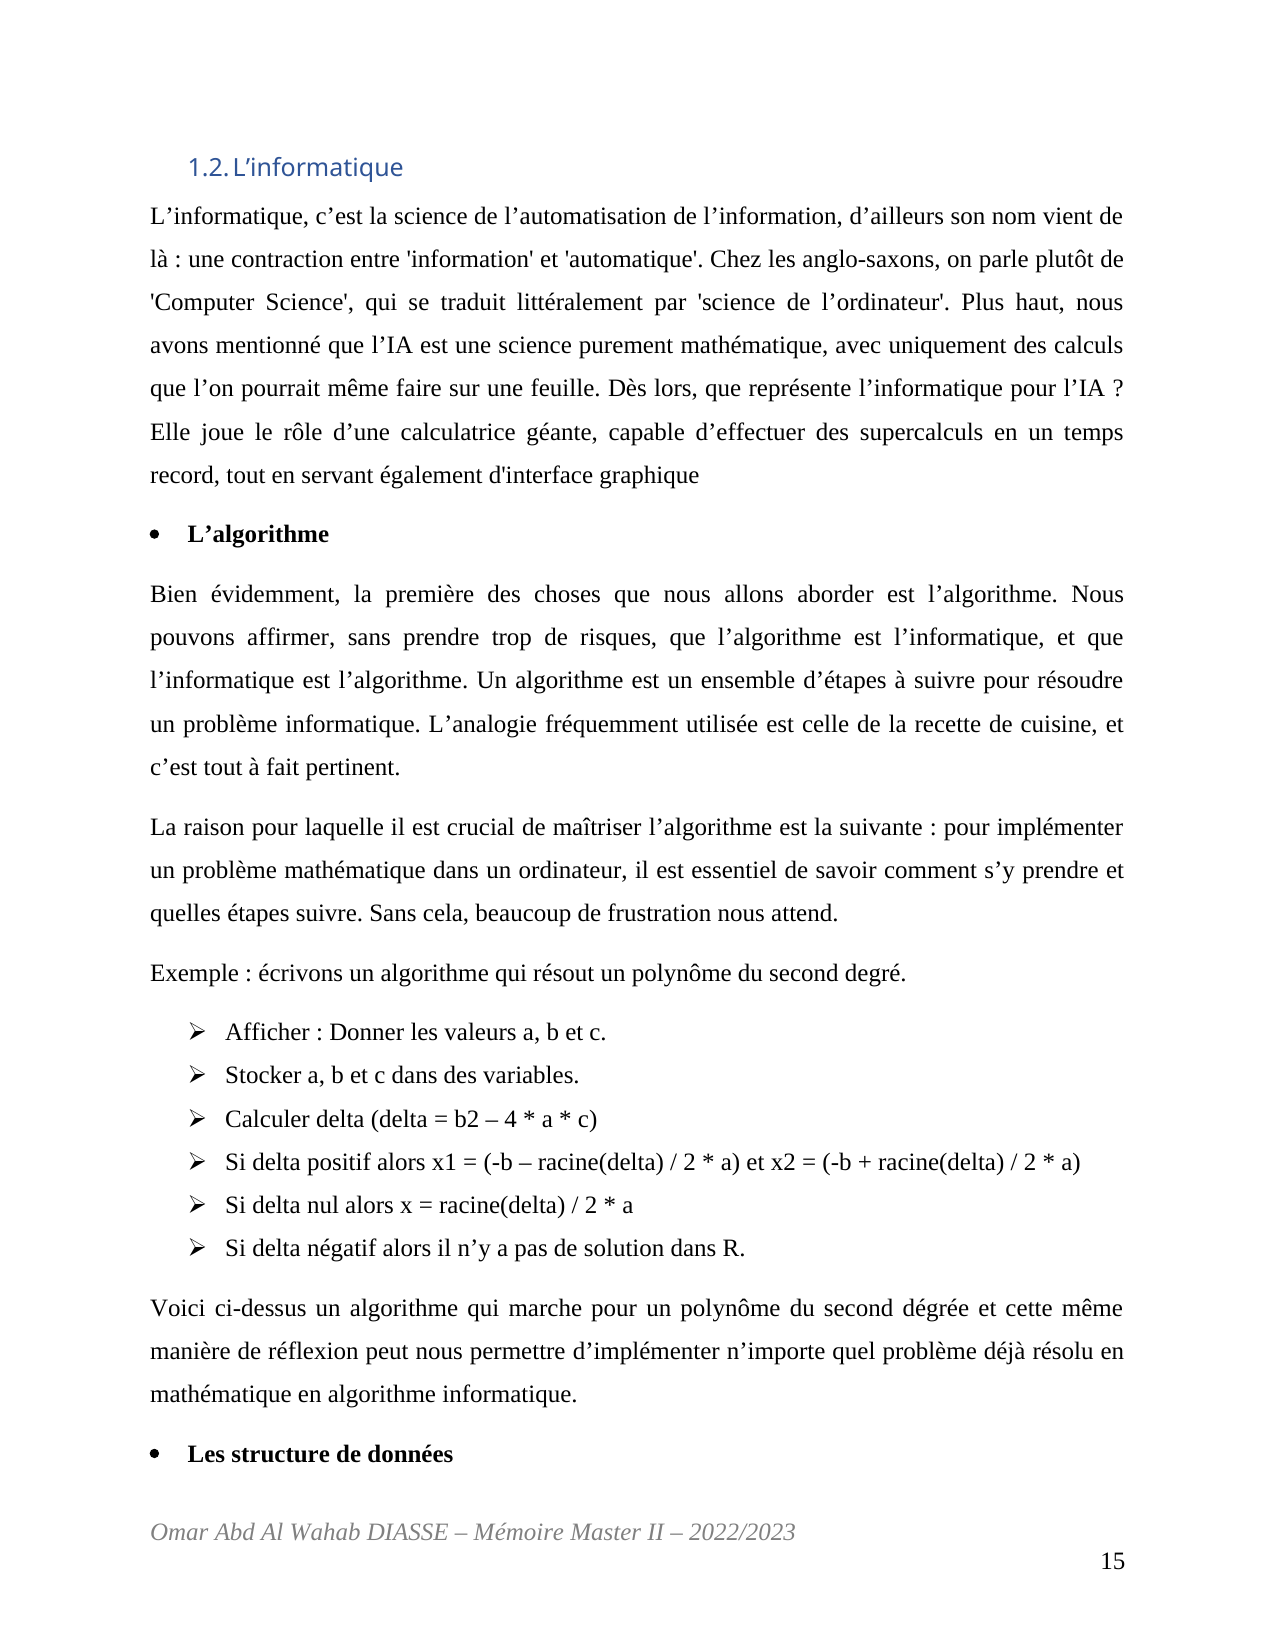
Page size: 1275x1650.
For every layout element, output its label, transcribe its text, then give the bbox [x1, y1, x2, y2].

list Afficher : Donner les valeurs a, b et c. [187, 1017, 1125, 1046]
subtitle L’informatique [187, 150, 1125, 184]
text L’informatique, c’est la science de l’automatisation de l’information, d’ailleurs son nom vient de là : une contraction entre 'information' et 'automatique'. Chez les anglo-saxons, on parle plutôt de 'Computer Science', qui se traduit littéralement par 'science de l’ordinateur'. Plus haut, nous avons mentionné que l’IA est une science purement mathématique, avec uniquement des calculs que l’on pourrait même faire sur une feuille. Dès lors, que représente l’informatique pour l’IA ? Elle joue le rôle d’une calculatrice géante, capable d’effectuer des supercalculs en un temps record, tout en servant également d'interface graphique [150, 201, 1125, 488]
list Calculer delta (delta = b2 – 4 * a * c) [187, 1104, 1125, 1132]
text Exemple : écrivons un algorithme qui résout un polynôme du second degré. [150, 958, 1125, 986]
list L’algorithme [150, 519, 1125, 548]
list Stocker a, b et c dans des variables. [187, 1061, 1125, 1089]
list Si delta négatif alors il n’y a pas de solution dans R. [187, 1233, 1125, 1262]
list Les structure de données [150, 1439, 1125, 1468]
text Voici ci-dessus un algorithme qui marche pour un polynôme du second dégrée et cette même manière de réflexion peut nous permettre d’implémenter n’importe quel problème déjà résolu en mathématique en algorithme informatique. [150, 1293, 1125, 1408]
text La raison pour laquelle il est crucial de maîtriser l’algorithme est la suivante : pour implémenter un problème mathématique dans un ordinateur, il est essentiel de savoir comment s’y prendre et quelles étapes suivre. Sans cela, beaucoup de frustration nous attend. [150, 812, 1125, 927]
list Si delta nul alors x = racine(delta) / 2 * a [187, 1190, 1125, 1219]
list Si delta positif alors x1 = (-b – racine(delta) / 2 * a) et x2 = (-b + racine(delta) / 2 * a) [187, 1147, 1125, 1176]
text Bien évidemment, la première des choses que nous allons aborder est l’algorithme. Nous pouvons affirmer, sans prendre trop de risques, que l’algorithme est l’informatique, et que l’informatique est l’algorithme. Un algorithme est un ensemble d’étapes à suivre pour résoudre un problème informatique. L’analogie fréquemment utilisée est celle de la recette de cuisine, et c’est tout à fait pertinent. [150, 579, 1125, 781]
